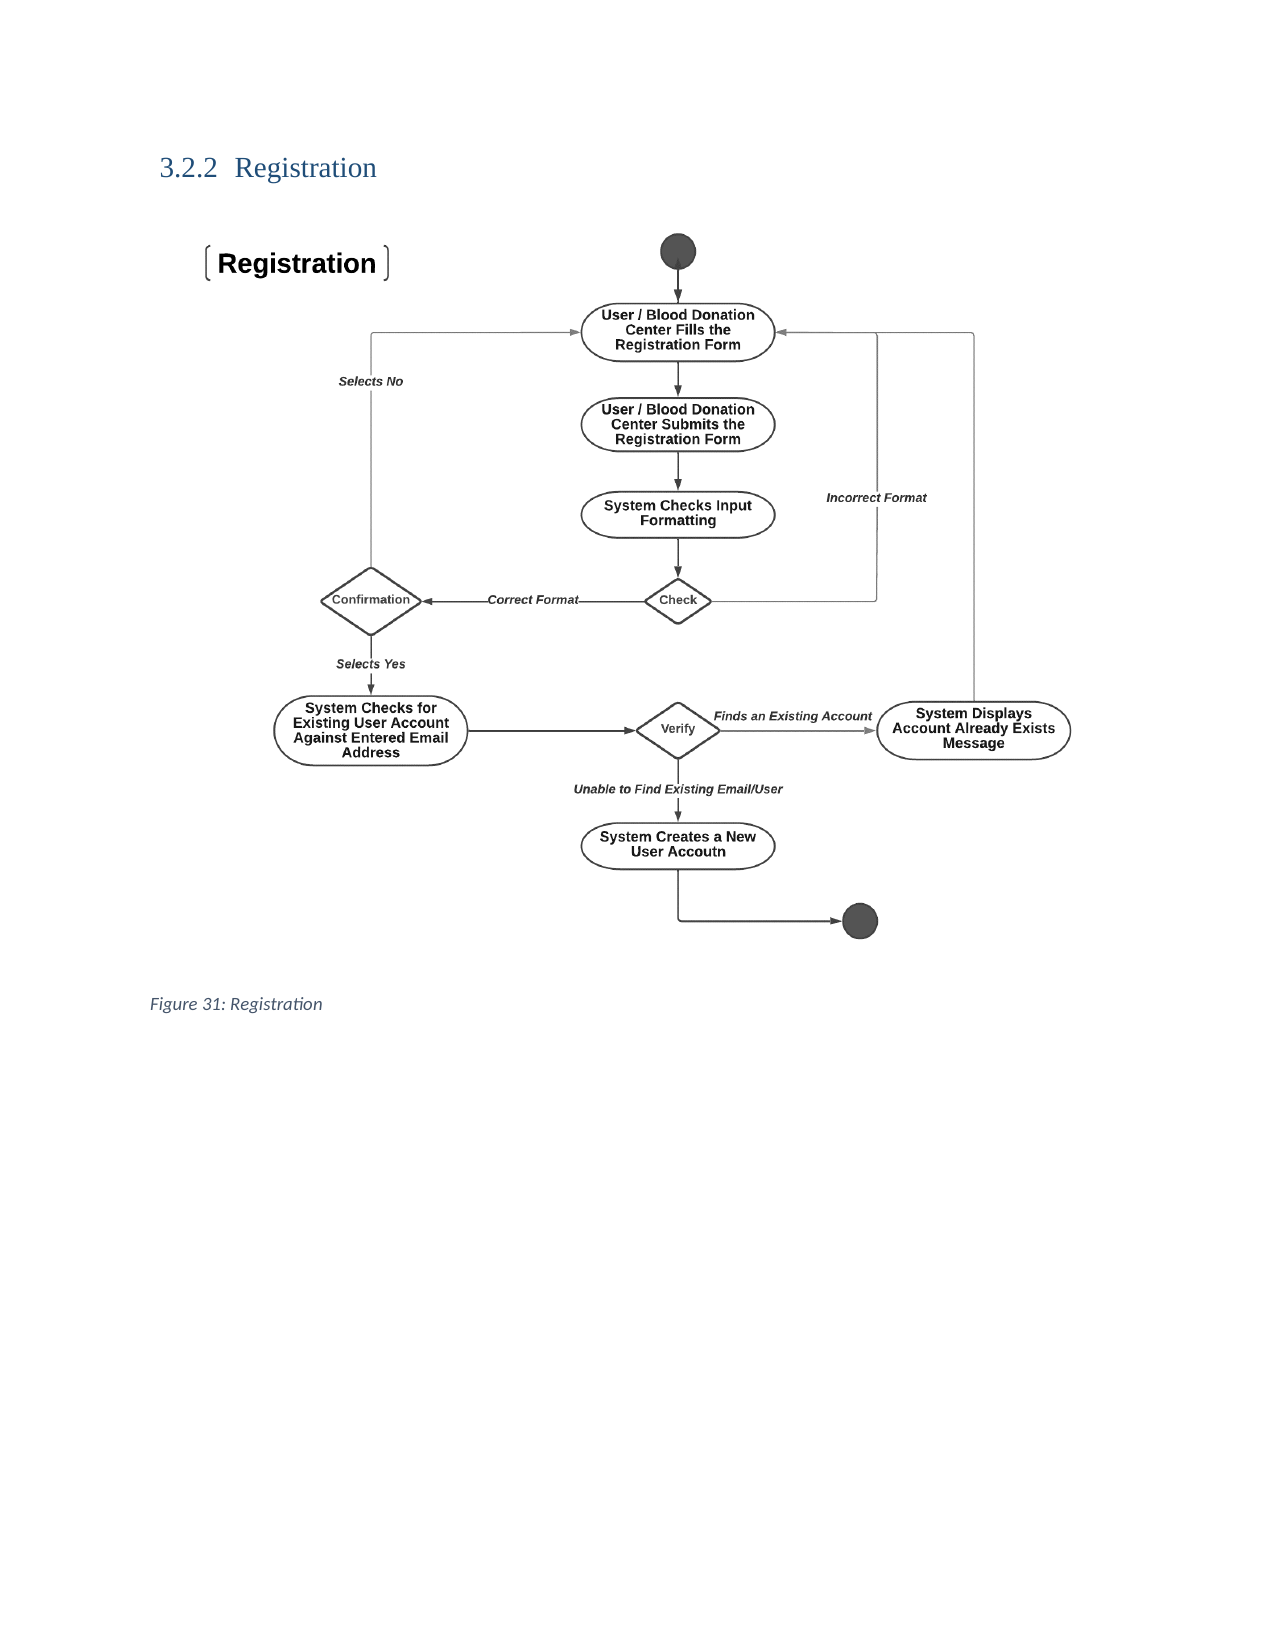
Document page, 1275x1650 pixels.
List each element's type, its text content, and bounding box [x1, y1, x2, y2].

text Figure : Registration [150, 993, 1125, 1016]
subtitle Registration [159, 150, 1125, 183]
